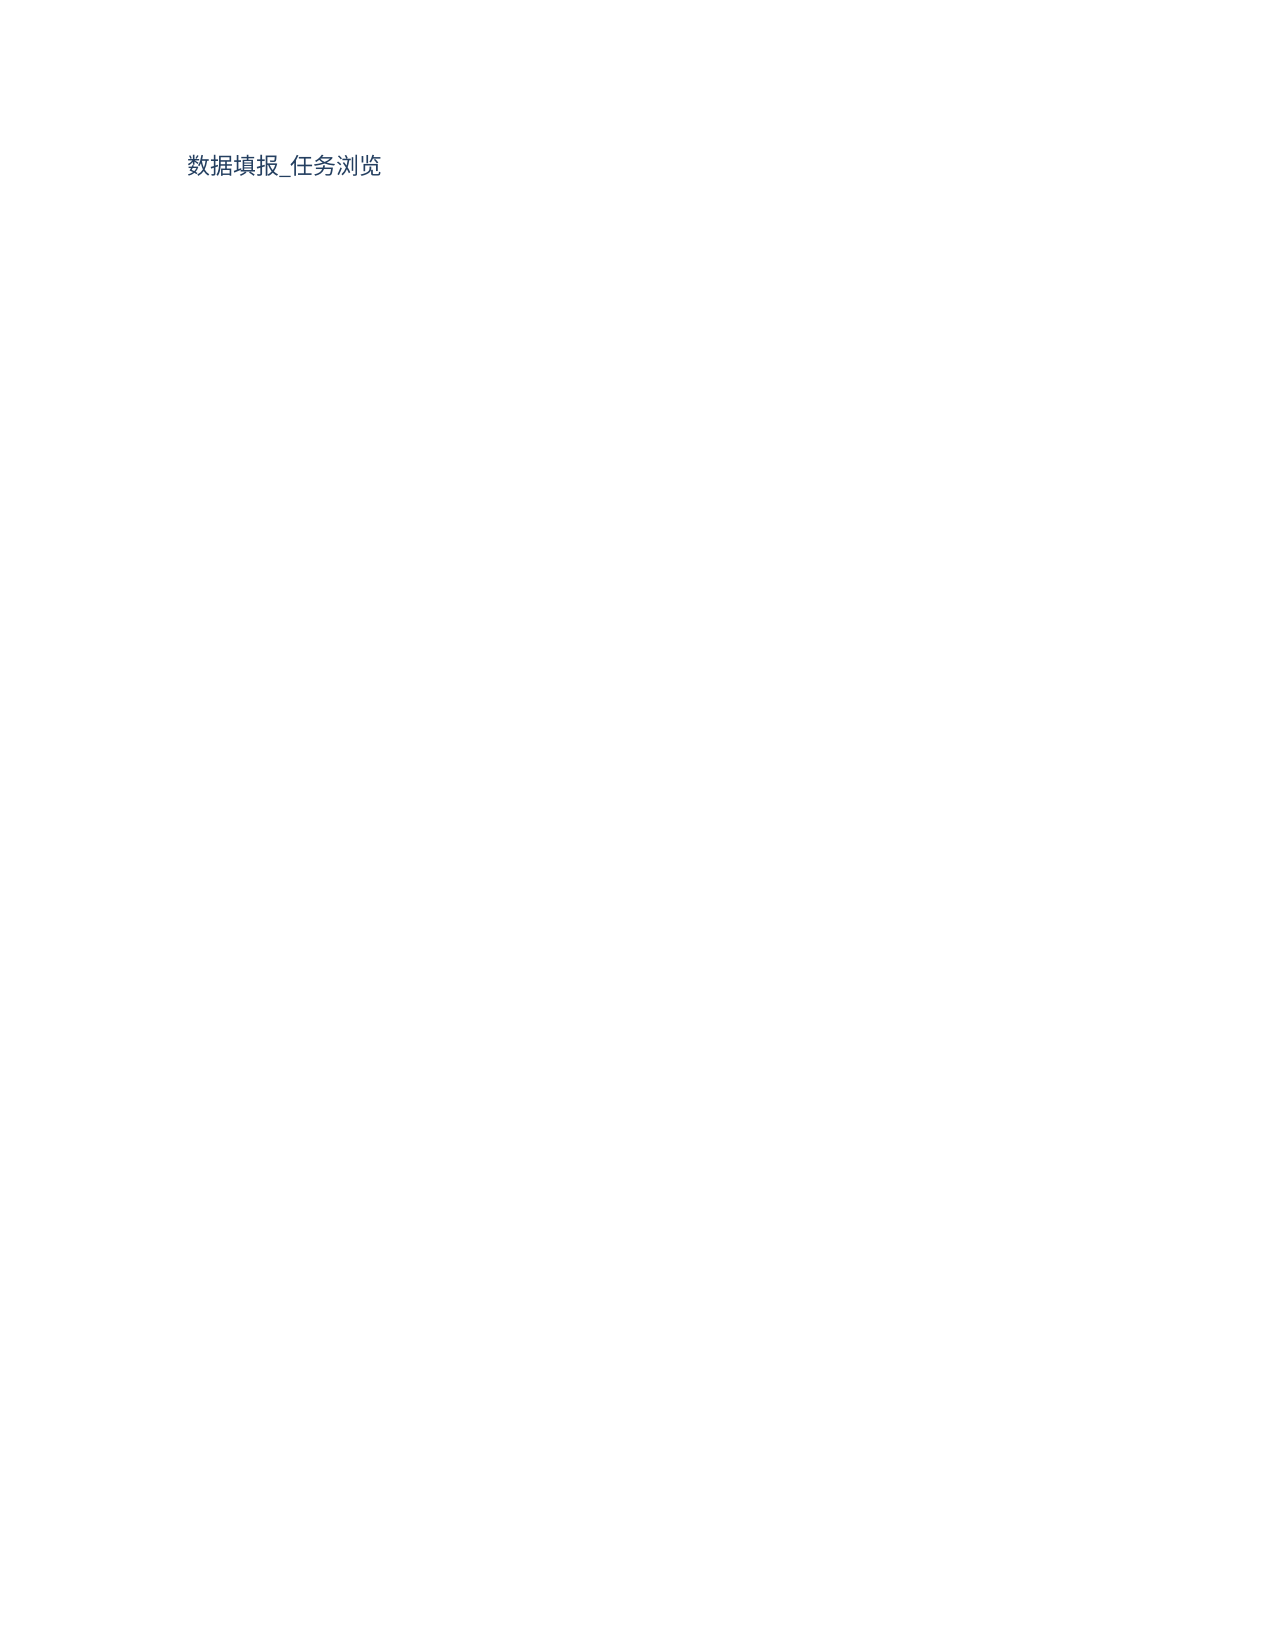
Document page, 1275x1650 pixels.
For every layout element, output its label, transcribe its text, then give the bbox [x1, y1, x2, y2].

subtitle 数据填报_任务浏览 [187, 150, 1087, 181]
